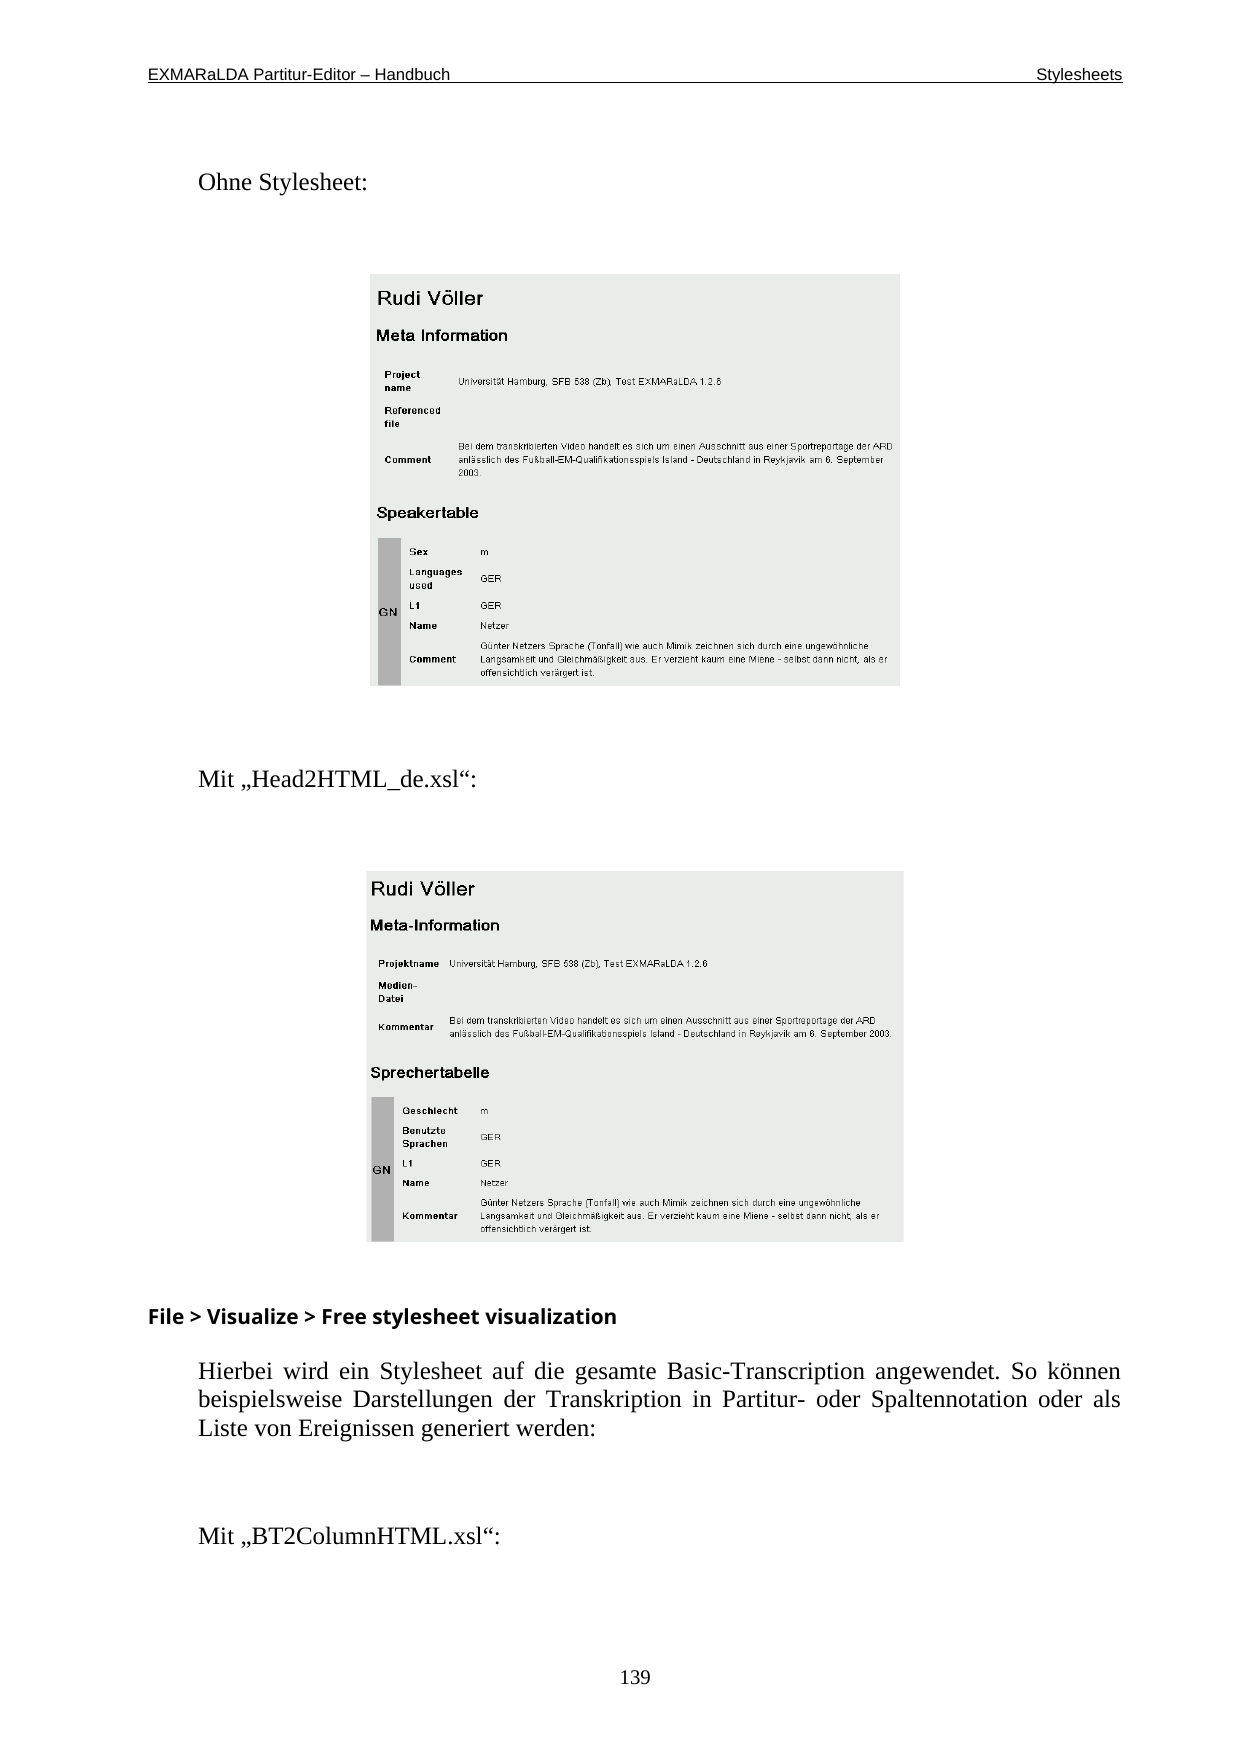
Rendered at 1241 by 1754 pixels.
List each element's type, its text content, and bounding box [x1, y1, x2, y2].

picture [366, 871, 904, 1242]
list File > Visualize > Free stylesheet visualization [148, 1302, 1122, 1331]
text Hierbei wird ein Stylesheet auf die gesamte Basic-Transcription angewendet. So können beispielsweise Darstellungen der Transkription in Partitur- oder Spaltennotation oder als Liste von Ereignissen generiert werden: [198, 1356, 1122, 1442]
text Ohne Stylesheet: [198, 167, 1122, 196]
text Mit „Head2HTML_de.xsl“: [198, 764, 1122, 793]
text Mit „BT2ColumnHTML.xsl“: [148, 1521, 1122, 1549]
picture [370, 274, 900, 686]
